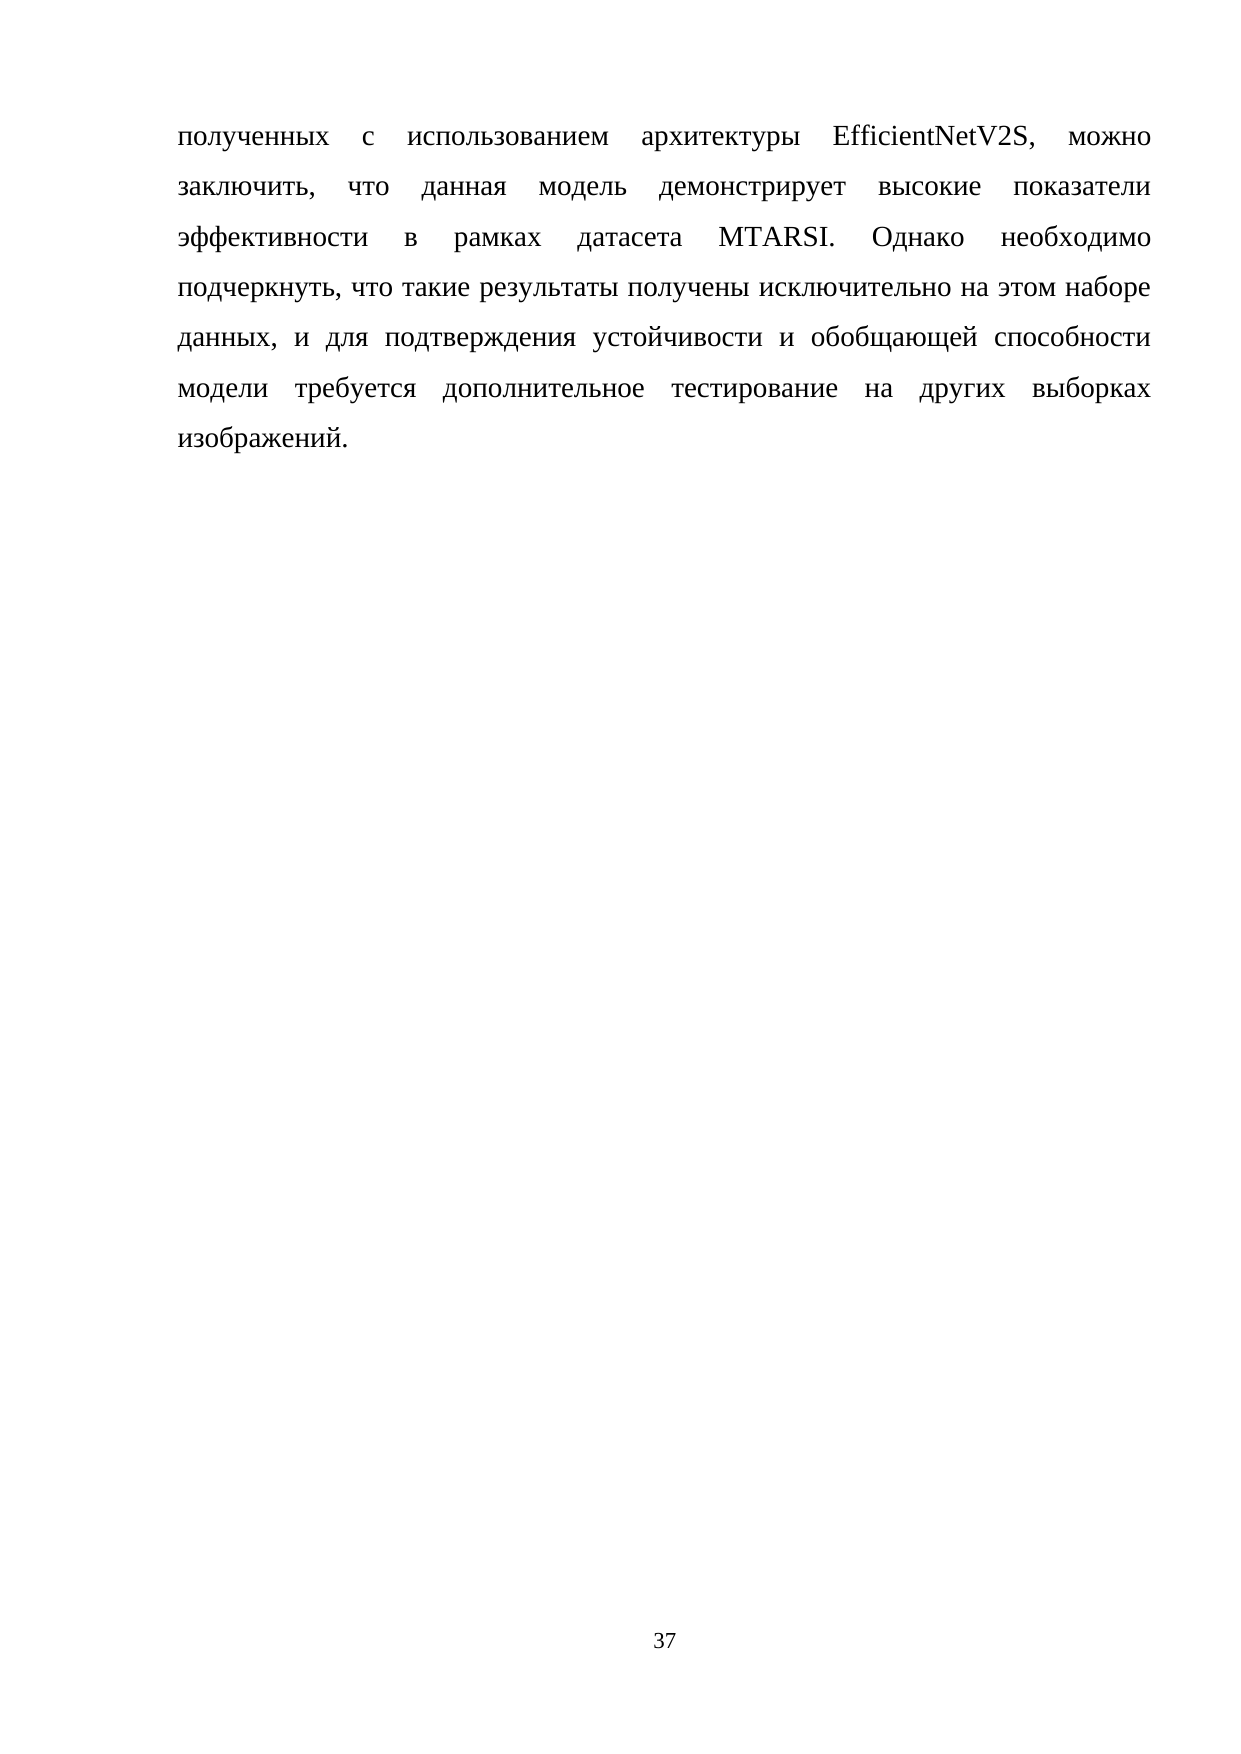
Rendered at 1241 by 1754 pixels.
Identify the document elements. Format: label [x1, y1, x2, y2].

text [177, 118, 1152, 453]
